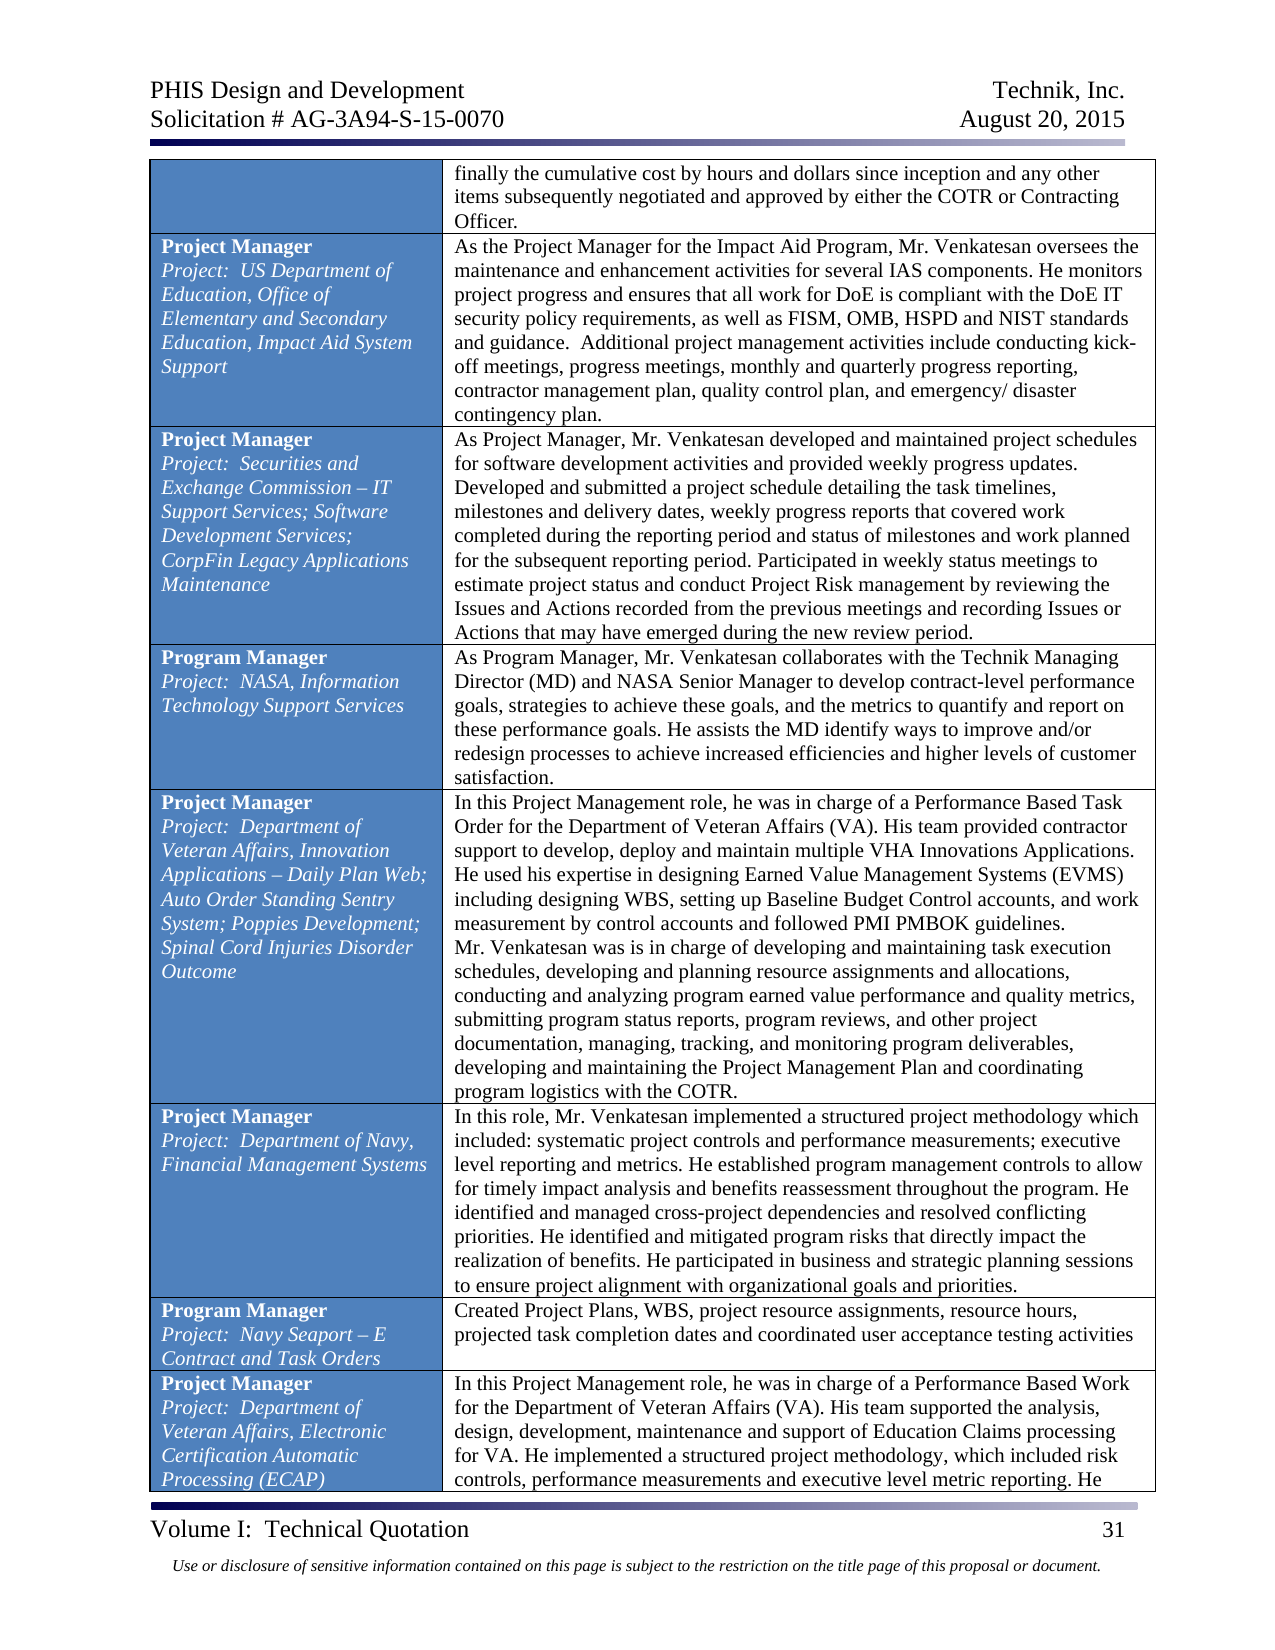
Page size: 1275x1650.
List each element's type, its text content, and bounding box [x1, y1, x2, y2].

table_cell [151, 1371, 442, 1491]
table_cell In this role, Mr. Venkatesan implemented a structured project methodology which included: systematic project controls and performance measurements; executive level reporting and metrics. He established program management controls to allow for timely impact analysis and benefits reassessment throughout the program. He identified and managed cross-project dependencies and resolved conflicting priorities. He identified and mitigated program risks that directly impact the realization of benefits. He participated in business and strategic planning sessions to ensure project alignment with organizational goals and priorities. [443, 1104, 1155, 1297]
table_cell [151, 160, 442, 233]
table_cell Program Manager Project: Navy Seaport – E Contract and Task Orders [151, 1298, 442, 1370]
table_cell As Program Manager, Mr. Venkatesan collaborates with the Technik Managing Director (MD) and NASA Senior Manager to develop contract-level performance goals, strategies to achieve these goals, and the metrics to quantify and report on these performance goals. He assists the MD identify ways to improve and/or redesign processes to achieve increased efficiencies and higher levels of customer satisfaction. [443, 645, 1155, 789]
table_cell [443, 160, 1155, 233]
table_cell Project Manager Project: Department of Navy, Financial Management Systems [151, 1104, 442, 1297]
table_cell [443, 1371, 1155, 1491]
table_cell As the Project Manager for the Impact Aid Program, Mr. Venkatesan oversees the maintenance and enhancement activities for several IAS components. He monitors project progress and ensures that all work for DoE is compliant with the DoE IT security policy requirements, as well as FISM, OMB, HSPD and NIST standards and guidance. Additional project management activities include conducting kick-off meetings, progress meetings, monthly and quarterly progress reporting, contractor management plan, quality control plan, and emergency/ disaster contingency plan. [443, 234, 1155, 426]
table_cell Project Manager Project: US Department of Education, Office of Elementary and Secondary Education, Impact Aid System Support [151, 234, 442, 426]
table_cell Project Manager Project: Securities and Exchange Commission – IT Support Services; Software Development Services; CorpFin Legacy Applications Maintenance [151, 427, 442, 644]
table_cell Created Project Plans, WBS, project resource assignments, resource hours, projected task completion dates and coordinated user acceptance testing activities [443, 1298, 1155, 1370]
table_cell In this Project Management role, he was in charge of a Performance Based Task Order for the Department of Veteran Affairs (VA). His team provided contractor support to develop, deploy and maintain multiple VHA Innovations Applications. He used his expertise in designing Earned Value Management Systems (EVMS) including designing WBS, setting up Baseline Budget Control accounts, and work measurement by control accounts and followed PMI PMBOK guidelines. Mr. Venkatesan was is in charge of developing and maintaining task execution schedules, developing and planning resource assignments and allocations, conducting and analyzing program earned value performance and quality metrics, submitting program status reports, program reviews, and other project documentation, managing, tracking, and monitoring program deliverables, developing and maintaining the Project Management Plan and coordinating program logistics with the COTR. [443, 790, 1155, 1103]
table_cell Project Manager Project: Department of Veteran Affairs, Innovation Applications – Daily Plan Web; Auto Order Standing Sentry System; Poppies Development; Spinal Cord Injuries Disorder Outcome [151, 790, 442, 1103]
table_cell As Project Manager, Mr. Venkatesan developed and maintained project schedules for software development activities and provided weekly progress updates. Developed and submitted a project schedule detailing the task timelines, milestones and delivery dates, weekly progress reports that covered work completed during the reporting period and status of milestones and work planned for the subsequent reporting period. Participated in weekly status meetings to estimate project status and conduct Project Risk management by reviewing the Issues and Actions recorded from the previous meetings and recording Issues or Actions that may have emerged during the new review period. [443, 427, 1155, 644]
table_cell Program Manager Project: NASA, Information Technology Support Services [151, 645, 442, 789]
